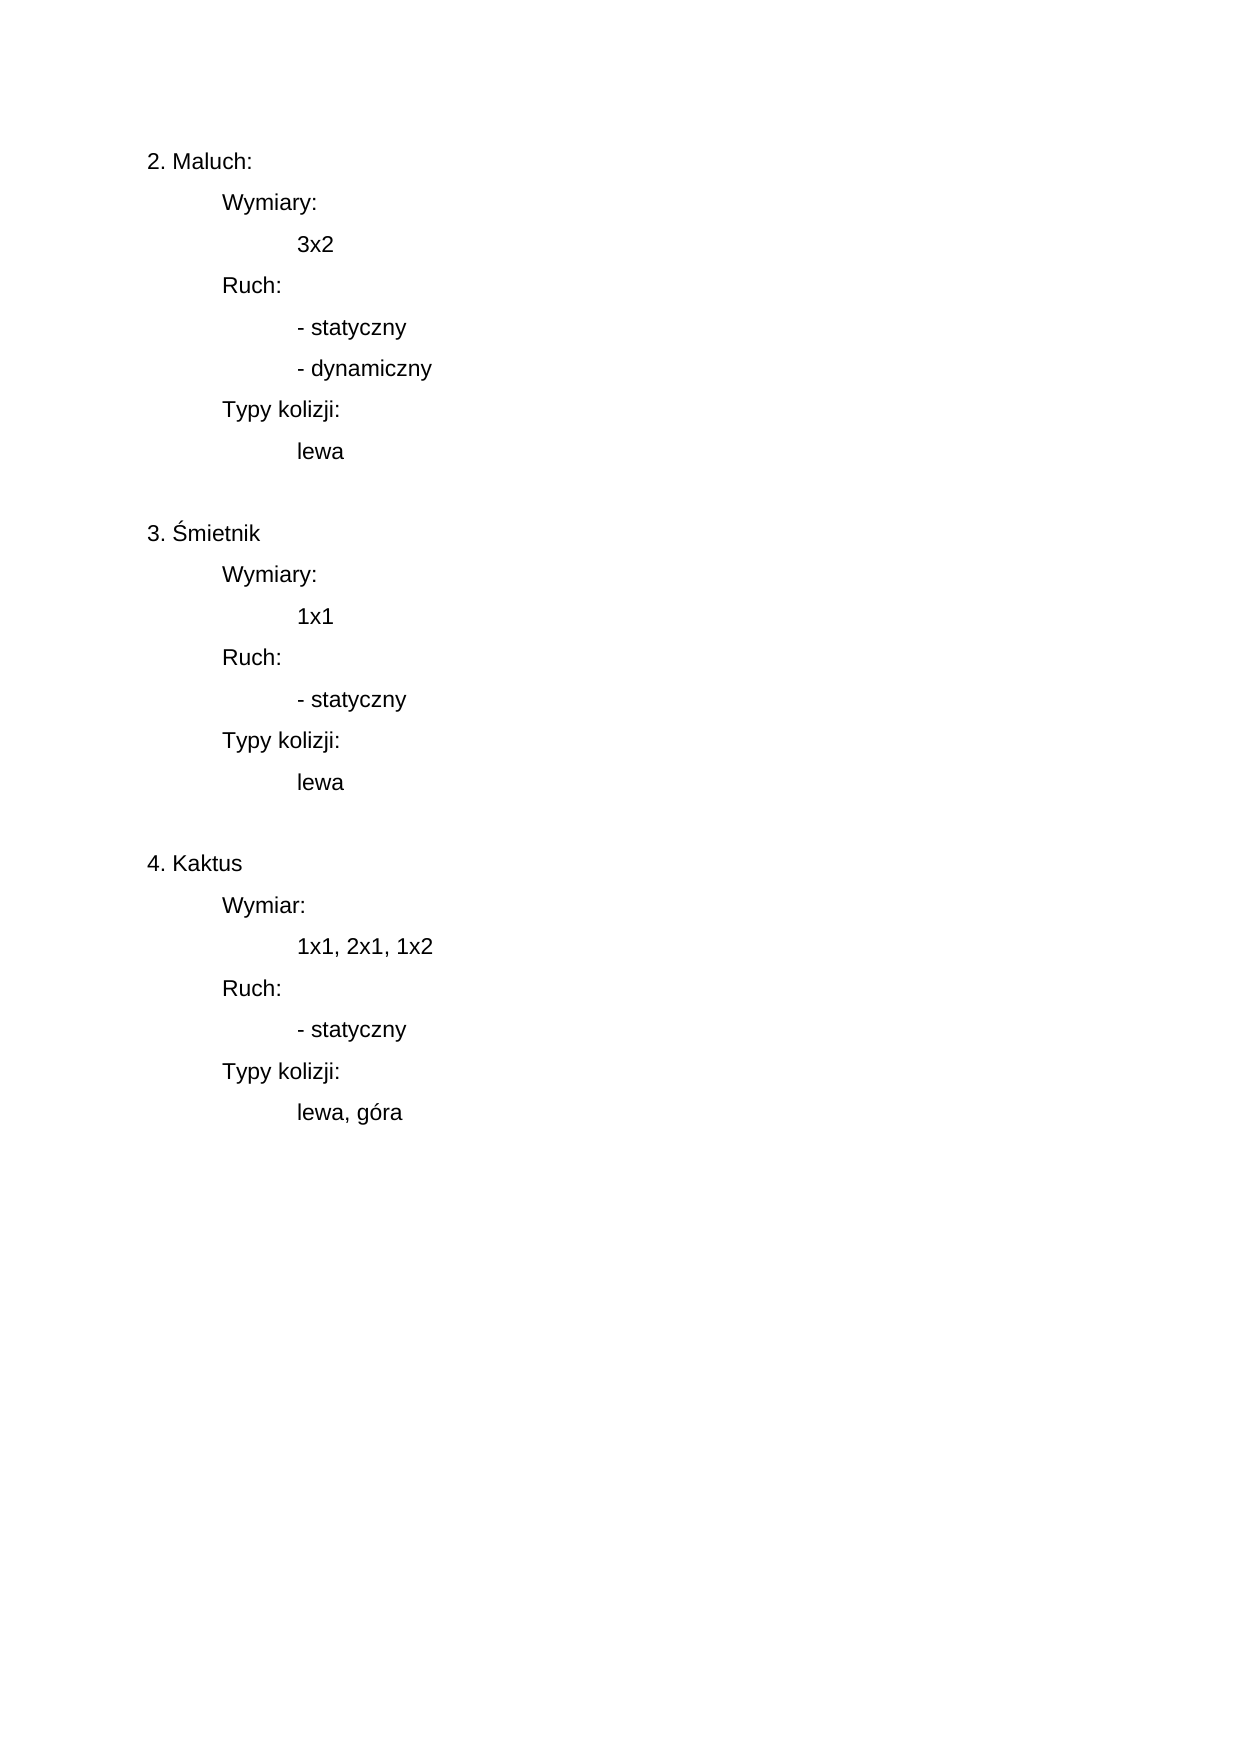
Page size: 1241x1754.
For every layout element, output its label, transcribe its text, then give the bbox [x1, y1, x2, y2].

text Typy kolizji: [222, 396, 1093, 423]
text 3. Śmietnik [147, 520, 1093, 546]
text Wymiar: [222, 892, 1093, 918]
text 2. Maluch: [147, 148, 1093, 174]
text 1x1 [222, 603, 1093, 629]
text - statyczny [222, 313, 1093, 340]
text 3x2 [222, 231, 1093, 257]
text Wymiary: [222, 561, 1093, 587]
text - statyczny [222, 1016, 1093, 1042]
text - dynamiczny [222, 355, 1093, 381]
text Typy kolizji: [222, 1058, 1093, 1084]
text Ruch: [222, 975, 1093, 1001]
text - statyczny [222, 686, 1093, 712]
text Ruch: [222, 644, 1093, 670]
text Ruch: [222, 272, 1093, 298]
text lewa [222, 438, 1093, 464]
text lewa, góra [222, 1099, 1093, 1125]
text Typy kolizji: [222, 727, 1093, 753]
text 4. Kaktus [147, 850, 1093, 877]
text lewa [222, 768, 1093, 795]
text 1x1, 2x1, 1x2 [222, 933, 1093, 959]
text Wymiary: [222, 189, 1093, 215]
